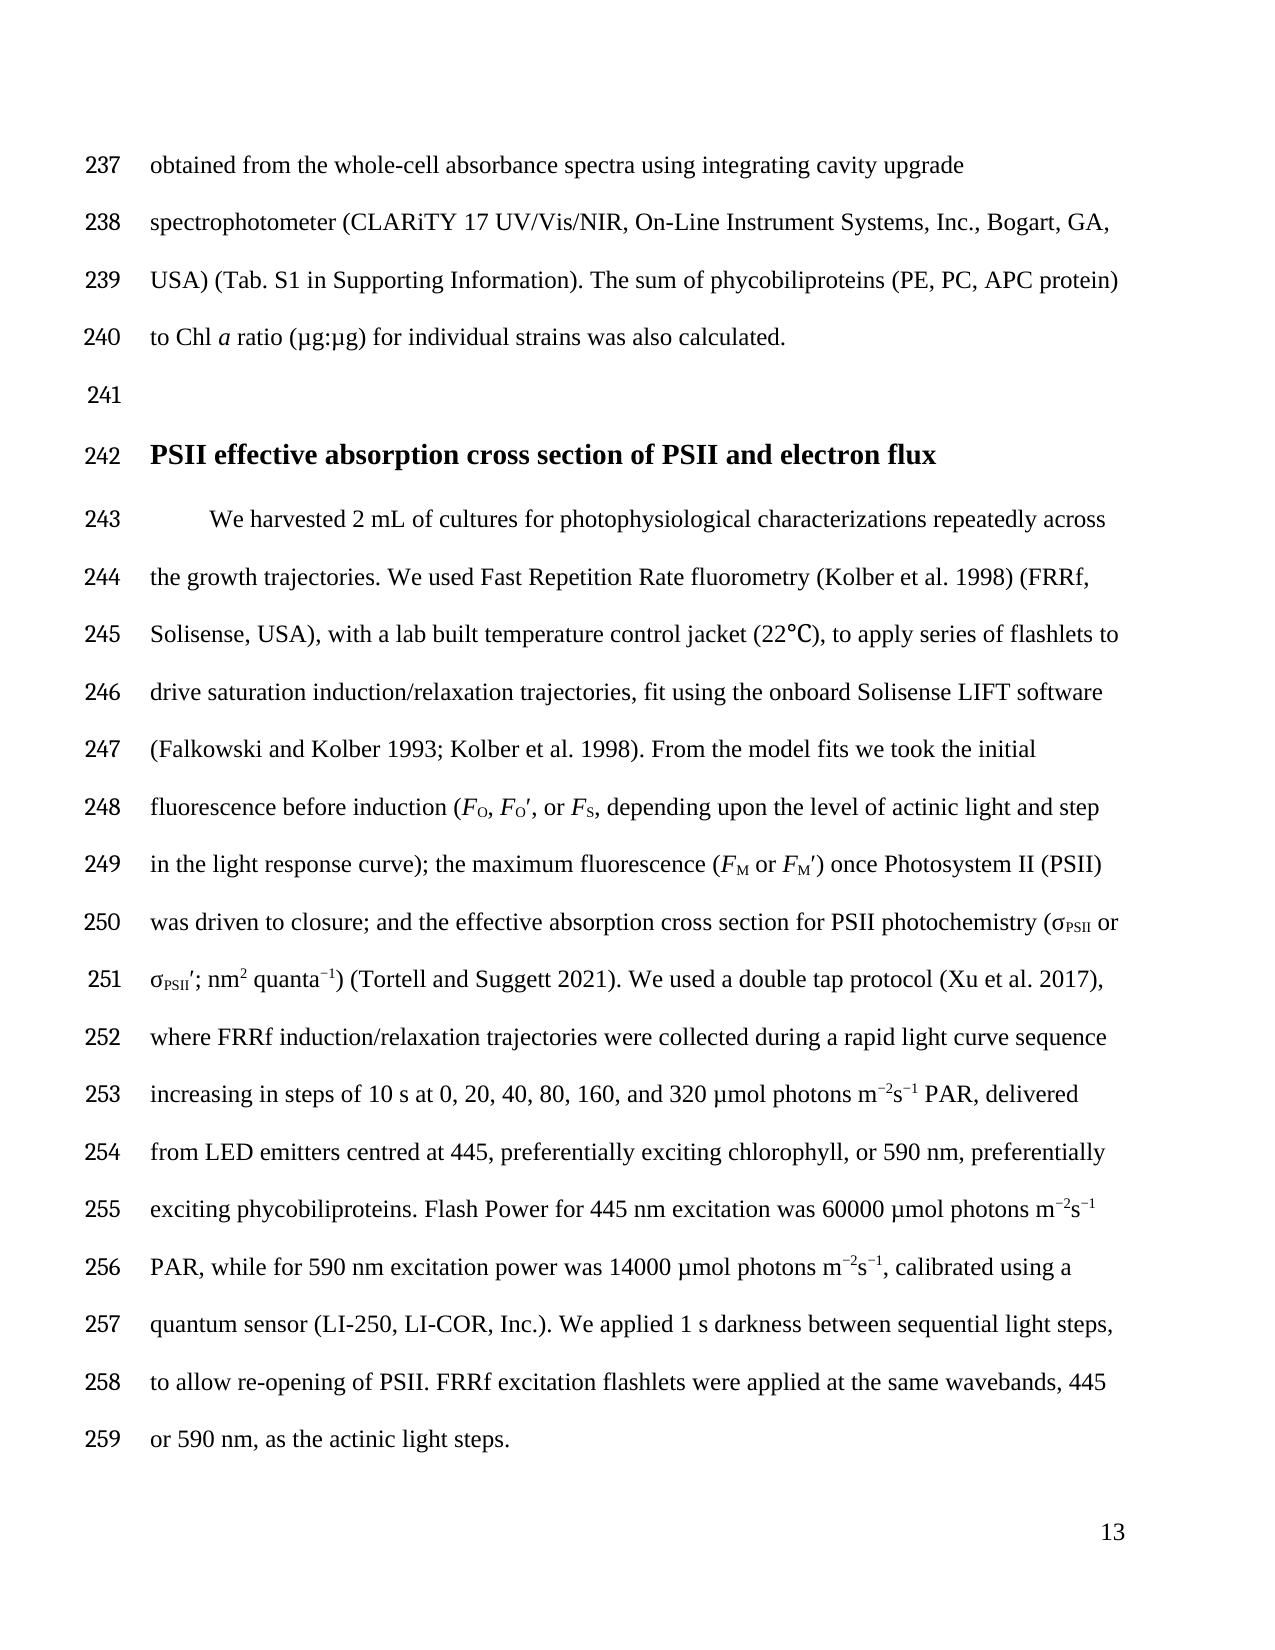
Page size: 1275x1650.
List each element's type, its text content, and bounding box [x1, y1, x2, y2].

subtitle PSII effective absorption cross section of PSII and electron flux [150, 437, 1125, 471]
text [150, 150, 1125, 351]
text We harvested 2 mL of cultures for photophysiological characterizations repeatedly across the growth trajectories. We used Fast Repetition Rate fluorometry (Kolber et al. 1998) (FRRf, Solisense, USA), with a lab built temperature control jacket (22℃), to apply series of flashlets to drive saturation induction/relaxation trajectories, fit using the onboard Solisense LIFT software (Falkowski and Kolber 1993; Kolber et al. 1998). From the model fits we took the initial fluorescence before induction (FO, FO′, or FS, depending upon the level of actinic light and step in the light response curve); the maximum fluorescence (FM or FM′) once Photosystem II (PSII) was driven to closure; and the effective absorption cross section for PSII photochemistry (σPSII or σPSII′; nm2 quanta−1) (Tortell and Suggett 2021). We used a double tap protocol (Xu et al. 2017), where FRRf induction/relaxation trajectories were collected during a rapid light curve sequence increasing in steps of 10 s at 0, 20, 40, 80, 160, and 320 µmol photons m−2s−1 PAR, delivered from LED emitters centred at 445, preferentially exciting chlorophyll, or 590 nm, preferentially exciting phycobiliproteins. Flash Power for 445 nm excitation was 60000 µmol photons m−2s−1 PAR, while for 590 nm excitation power was 14000 µmol photons m−2s−1, calibrated using a quantum sensor (LI-250, LI-COR, Inc.). We applied 1 s darkness between sequential light steps, to allow re-opening of PSII. FRRf excitation flashlets were applied at the same wavebands, 445 or 590 nm, as the actinic light steps. [150, 504, 1125, 1453]
